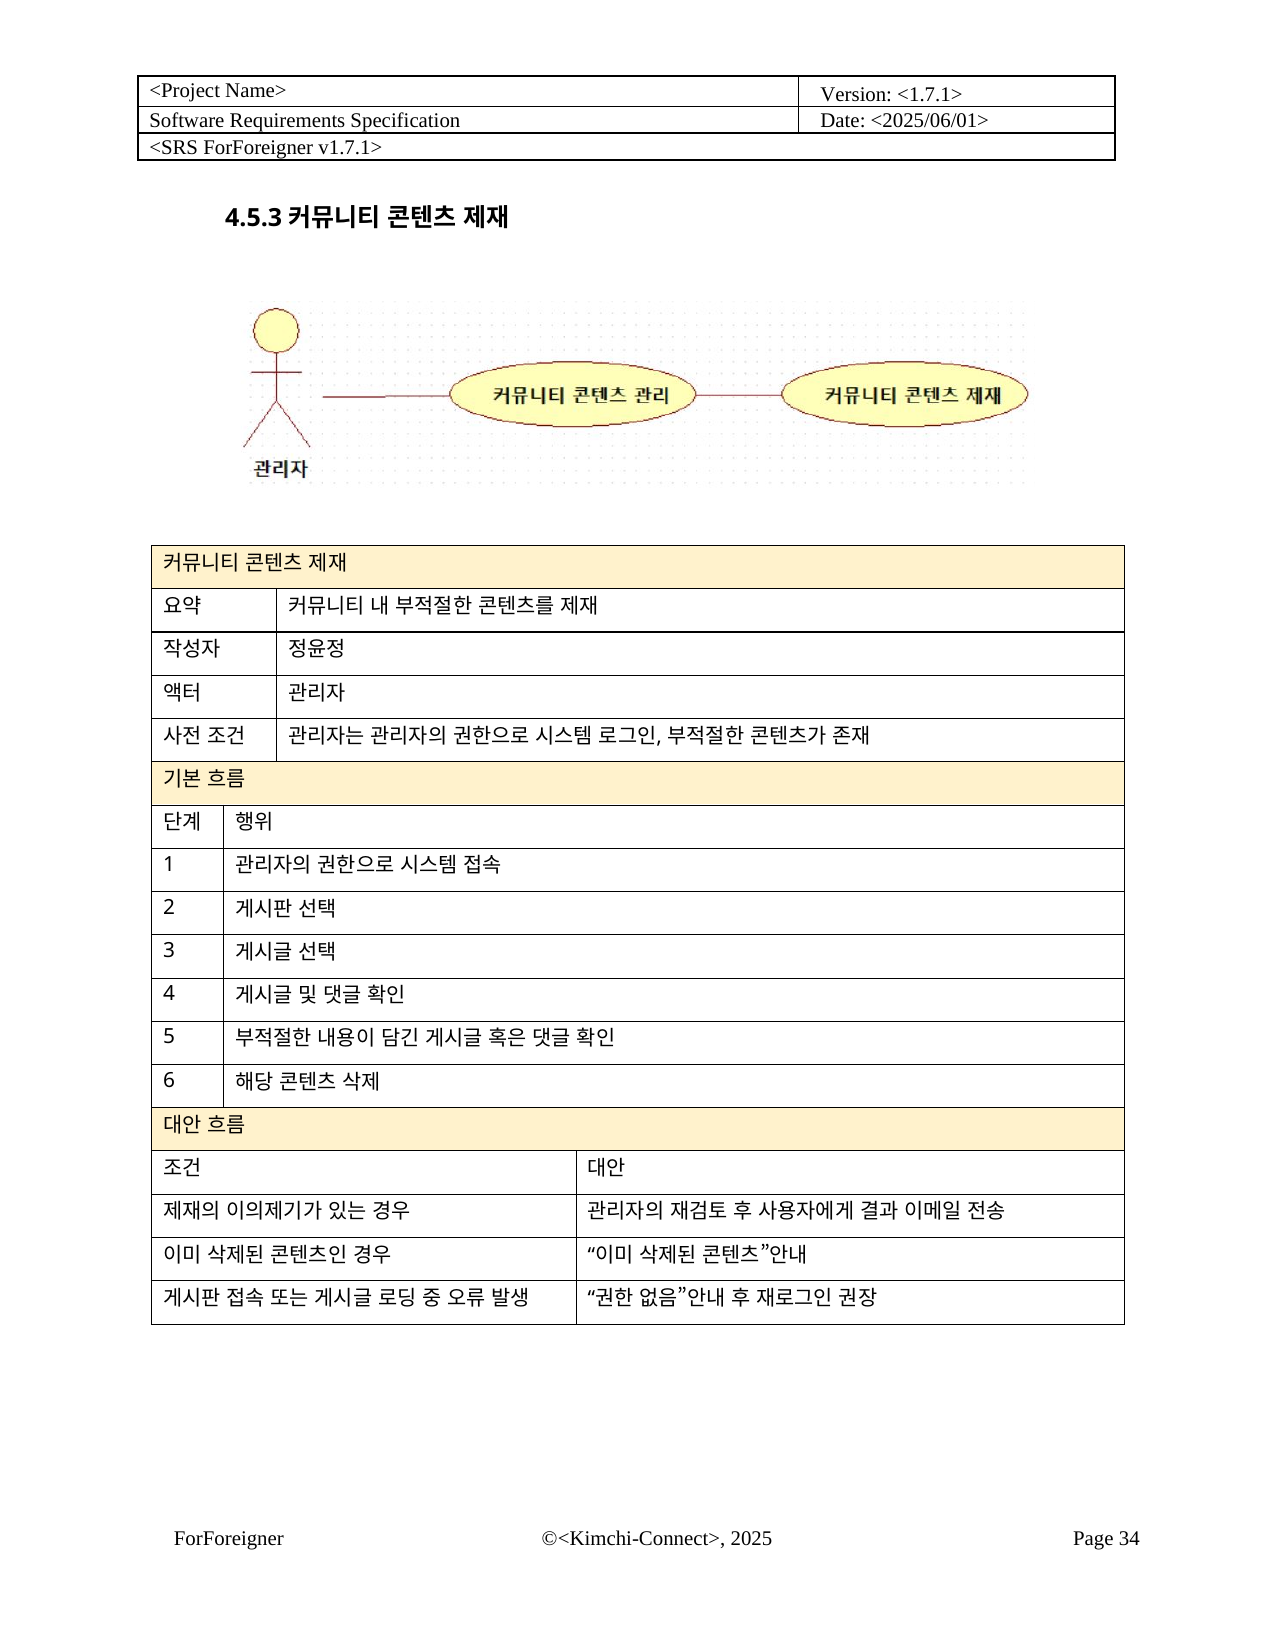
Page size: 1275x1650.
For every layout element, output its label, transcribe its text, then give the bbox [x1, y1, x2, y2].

table_cell 사전 조건 [152, 719, 276, 761]
table_cell 커뮤니티 내 부적절한 콘텐츠를 제재 [277, 589, 1124, 631]
table_cell 4 [152, 979, 223, 1021]
table_cell 5 [152, 1022, 223, 1064]
table_cell 게시판 선택 [224, 892, 1124, 934]
table_cell 관리자의 재검토 후 사용자에게 결과 이메일 전송 [577, 1195, 1124, 1237]
table_cell 대안 흐름 [152, 1108, 1124, 1150]
table_cell 관리자 [277, 676, 1124, 718]
table_cell 조건 [152, 1151, 576, 1193]
table_cell 행위 [224, 806, 1124, 848]
table_cell 6 [152, 1065, 223, 1107]
table_cell 2 [152, 892, 223, 934]
table_cell 게시판 접속 또는 게시글 로딩 중 오류 발생 [152, 1281, 576, 1323]
subtitle 4.5.3 커뮤니티 콘텐츠 제재 [150, 198, 1125, 234]
table_cell 1 [152, 849, 223, 891]
table_cell 제재의 이의제기가 있는 경우 [152, 1195, 576, 1237]
picture [240, 301, 1035, 491]
table_cell 액터 [152, 676, 276, 718]
table_cell 게시글 및 댓글 확인 [224, 979, 1124, 1021]
table_cell 기본 흐름 [152, 762, 1124, 804]
table_cell “이미 삭제된 콘텐츠”안내 [577, 1238, 1124, 1280]
table_cell 관리자는 관리자의 권한으로 시스템 로그인, 부적절한 콘텐츠가 존재 [277, 719, 1124, 761]
table_cell 단계 [152, 806, 223, 848]
table_cell 관리자의 권한으로 시스템 접속 [224, 849, 1124, 891]
table_cell 게시글 선택 [224, 935, 1124, 977]
table_cell 3 [152, 935, 223, 977]
table_header 커뮤니티 콘텐츠 제재 [152, 546, 1124, 588]
table_cell 대안 [577, 1151, 1124, 1193]
table_cell 이미 삭제된 콘텐츠인 경우 [152, 1238, 576, 1280]
table_cell 부적절한 내용이 담긴 게시글 혹은 댓글 확인 [224, 1022, 1124, 1064]
table_cell 정윤정 [277, 633, 1124, 675]
table_cell “권한 없음”안내 후 재로그인 권장 [577, 1281, 1124, 1323]
table_cell 해당 콘텐츠 삭제 [224, 1065, 1124, 1107]
table_cell 요약 [152, 589, 276, 631]
table_cell 작성자 [152, 633, 276, 675]
